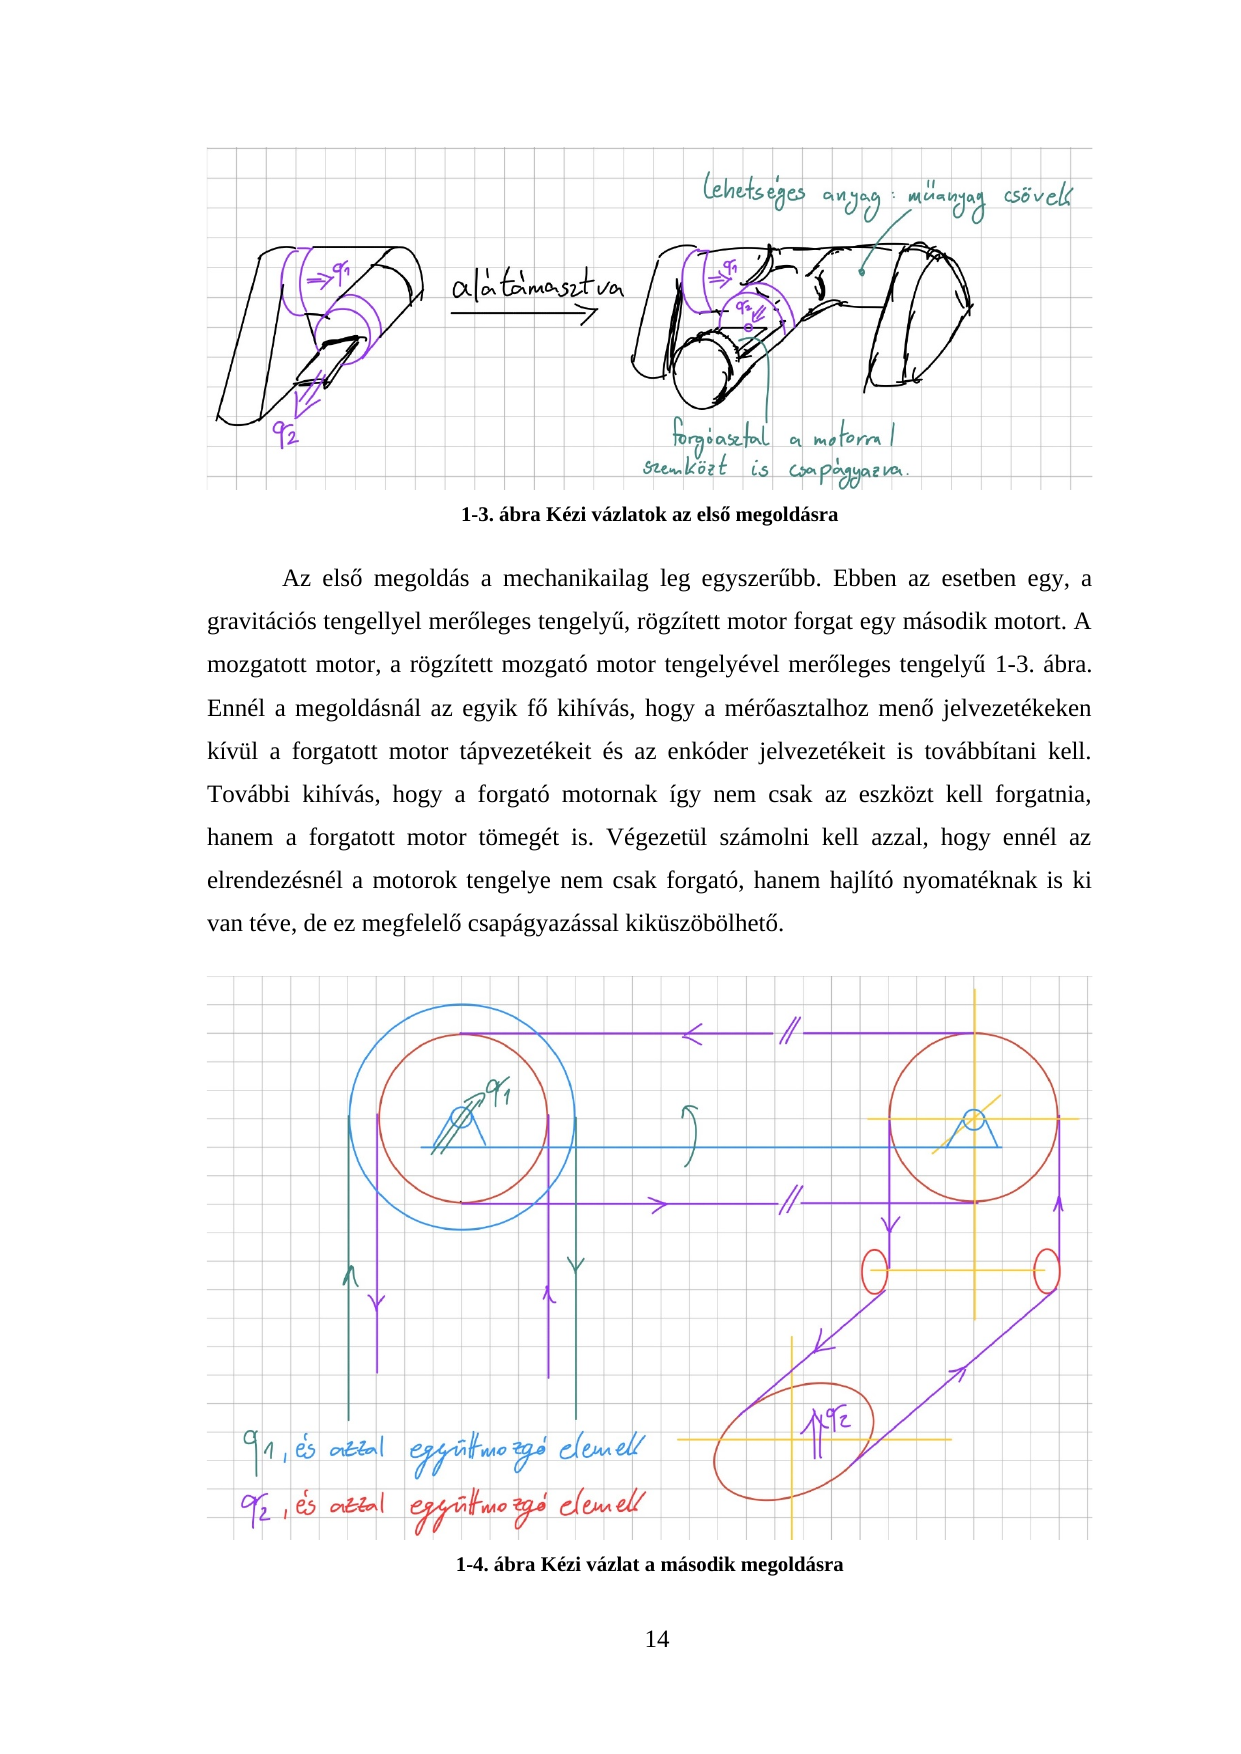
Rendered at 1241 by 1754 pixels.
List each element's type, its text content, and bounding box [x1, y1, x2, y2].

text Az első megoldás a mechanikailag leg egyszerűbb. Ebben az esetben egy, a gravitációs tengellyel merőleges tengelyű, rögzített motor forgat egy második motort. A mozgatott motor, a rögzített mozgató motor tengelyével merőleges tengelyű 1-3. ábra. Ennél a megoldásnál az egyik fő kihívás, hogy a mérőasztalhoz menő jelvezetékeken kívül a forgatott motor tápvezetékeit és az enkóder jelvezetékeit is továbbítani kell. További kihívás, hogy a forgató motornak így nem csak az eszközt kell forgatnia, hanem a forgatott motor tömegét is. Végezetül számolni kell azzal, hogy ennél az elrendezésnél a motorok tengelye nem csak forgató, hanem hajlító nyomatéknak is ki van téve, de ez megfelelő csapágyazással kiküszöbölhető. [207, 563, 1092, 937]
picture [206, 147, 1093, 490]
text 1-3. ábra Kézi vázlatok az első megoldásra [207, 502, 1092, 526]
text 1-4. ábra Kézi vázlat a második megoldásra [207, 1552, 1092, 1576]
picture [206, 976, 1093, 1540]
